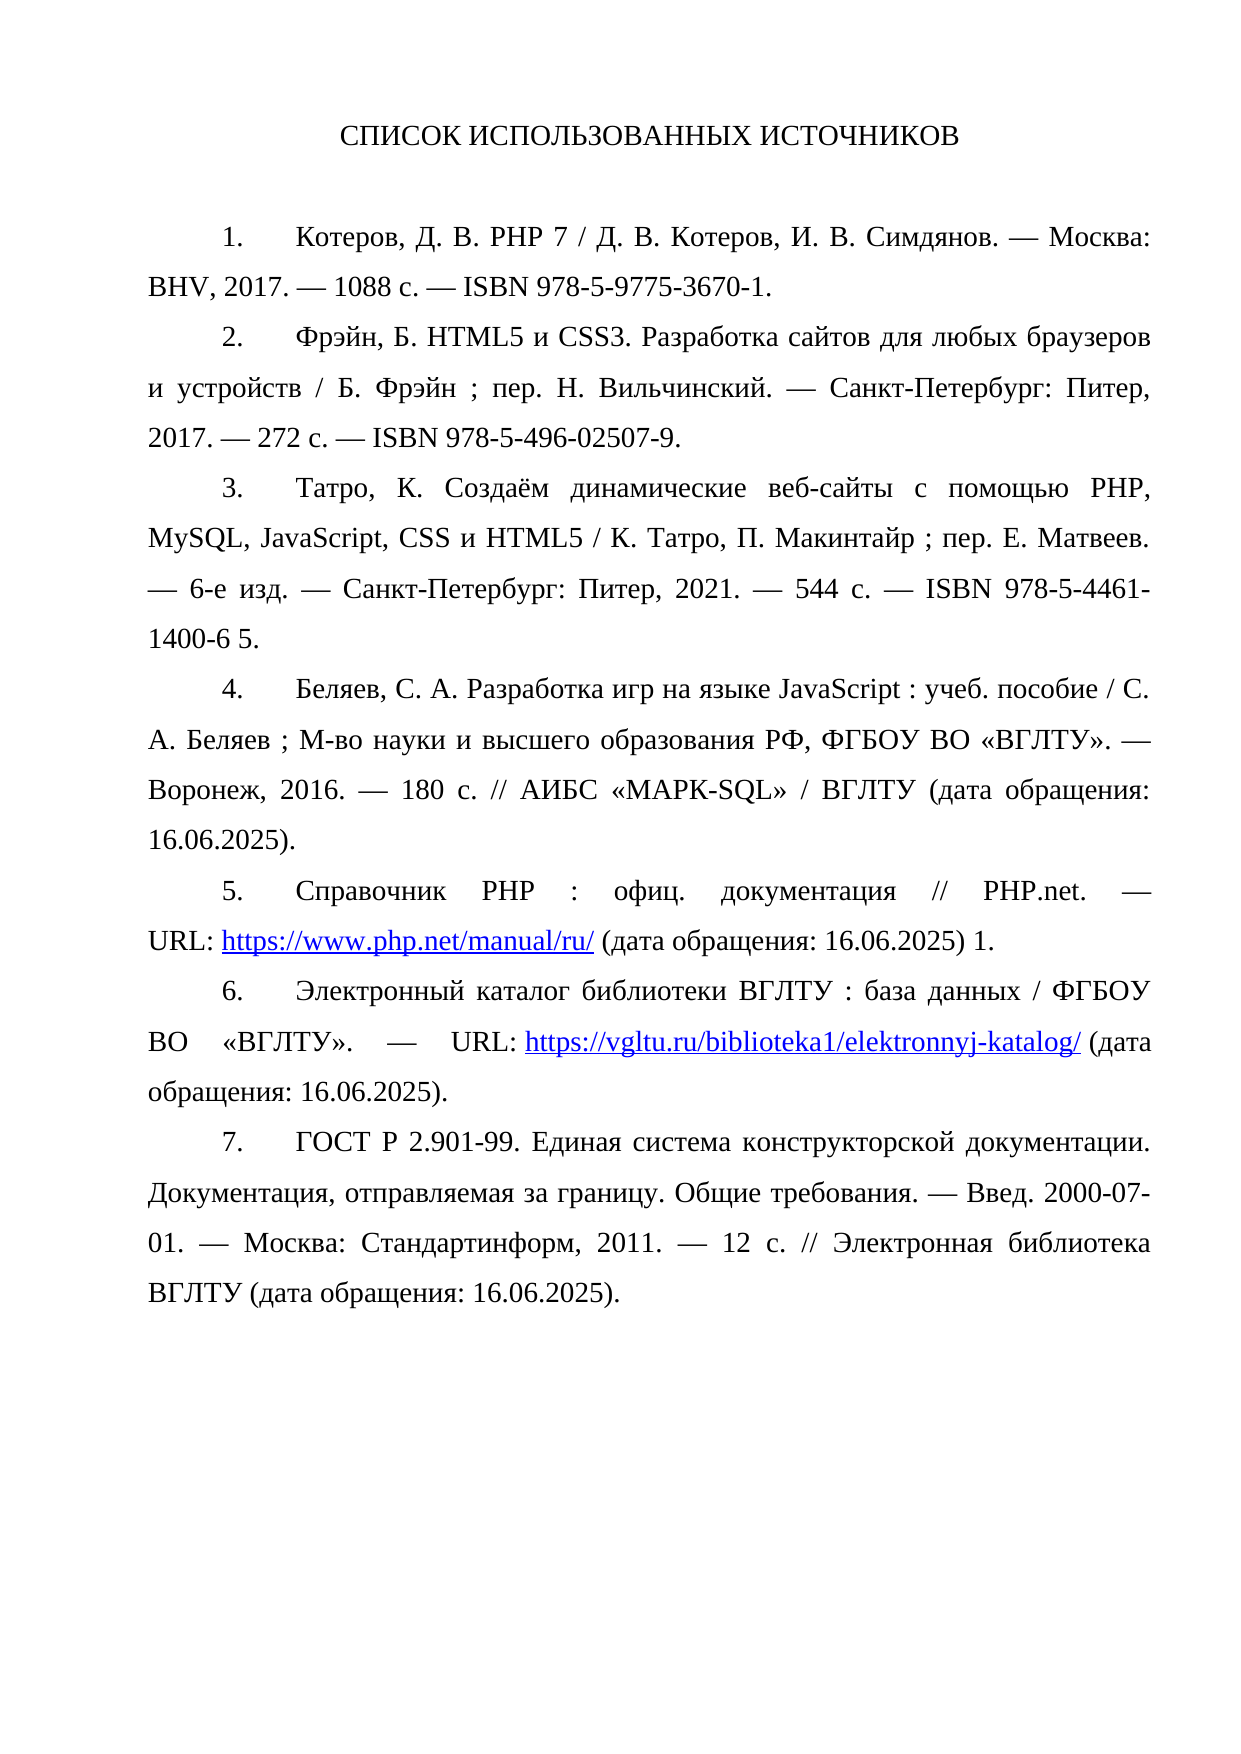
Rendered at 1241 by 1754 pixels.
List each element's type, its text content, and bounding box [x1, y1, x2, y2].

list ГОСТ Р 2.901-99. Единая система конструкторской документации. Документация, отправляемая за границу. Общие требования. — Введ. 2000-07-01. — Москва: Стандартинформ, 2011. — 12 с. // Электронная библиотека ВГЛТУ (дата обращения: 16.06.2025). [148, 1124, 1152, 1309]
list Беляев, С. А. Разработка игр на языке JavaScript : учеб. пособие / С. А. Беляев ; М-во науки и высшего образования РФ, ФГБОУ ВО «ВГЛТУ». — Воронеж, 2016. — 180 с. // АИБС «МАРК-SQL» / ВГЛТУ (дата обращения: 16.06.2025). [148, 672, 1152, 856]
list Электронный каталог библиотеки ВГЛТУ : база данных / ФГБОУ ВО «ВГЛТУ». — URL: https://vgltu.ru/biblioteka1/elektronnyj-katalog/ (дата обращения: 16.06.2025). [148, 973, 1152, 1108]
subtitle СПИСОК ИСПОЛЬЗОВАННЫХ ИСТОЧНИКОВ [148, 118, 1152, 152]
list Котеров, Д. В. PHP 7 / Д. В. Котеров, И. В. Симдянов. — Москва: BHV, 2017. — 1088 с. — ISBN 978-5-9775-3670-1. [148, 219, 1152, 303]
list Фрэйн, Б. HTML5 и CSS3. Разработка сайтов для любых браузеров и устройств / Б. Фрэйн ; пер. Н. Вильчинский. — Санкт-Петербург: Питер, 2017. — 272 с. — ISBN 978-5-496-02507-9. [148, 319, 1152, 453]
list Справочник PHP : офиц. документация // PHP.net. — URL: https://www.php.net/manual/ru/ (дата обращения: 16.06.2025) 1. [148, 873, 1152, 957]
list Татро, К. Создаём динамические веб-сайты с помощью PHP, MySQL, JavaScript, CSS и HTML5 / К. Татро, П. Макинтайр ; пер. Е. Матвеев. — 6-е изд. — Санкт-Петербург: Питер, 2021. — 544 с. — ISBN 978-5-4461-1400-6 5. [148, 470, 1152, 655]
